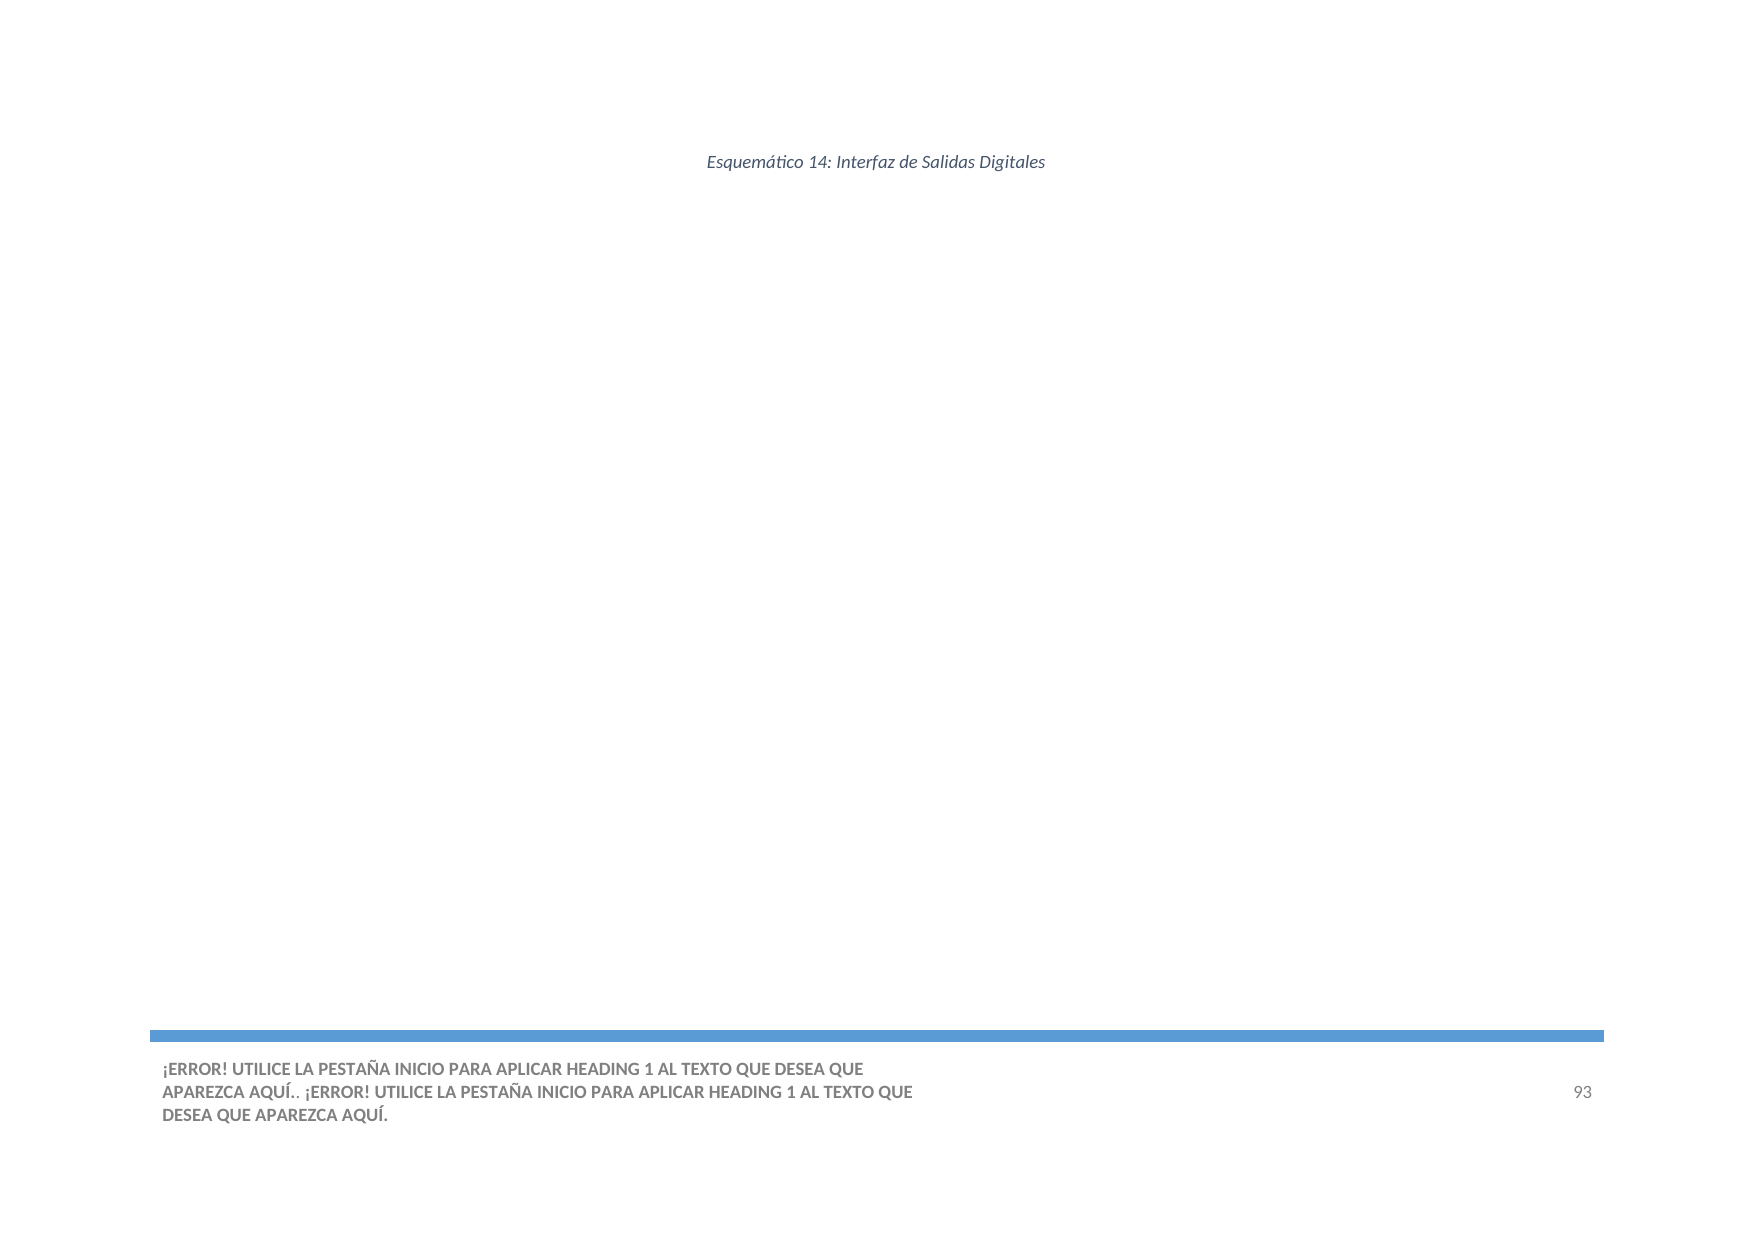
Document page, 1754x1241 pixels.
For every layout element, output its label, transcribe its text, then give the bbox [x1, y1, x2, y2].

text Esquemático 14: Interfaz de Salidas Digitales [150, 150, 1604, 173]
